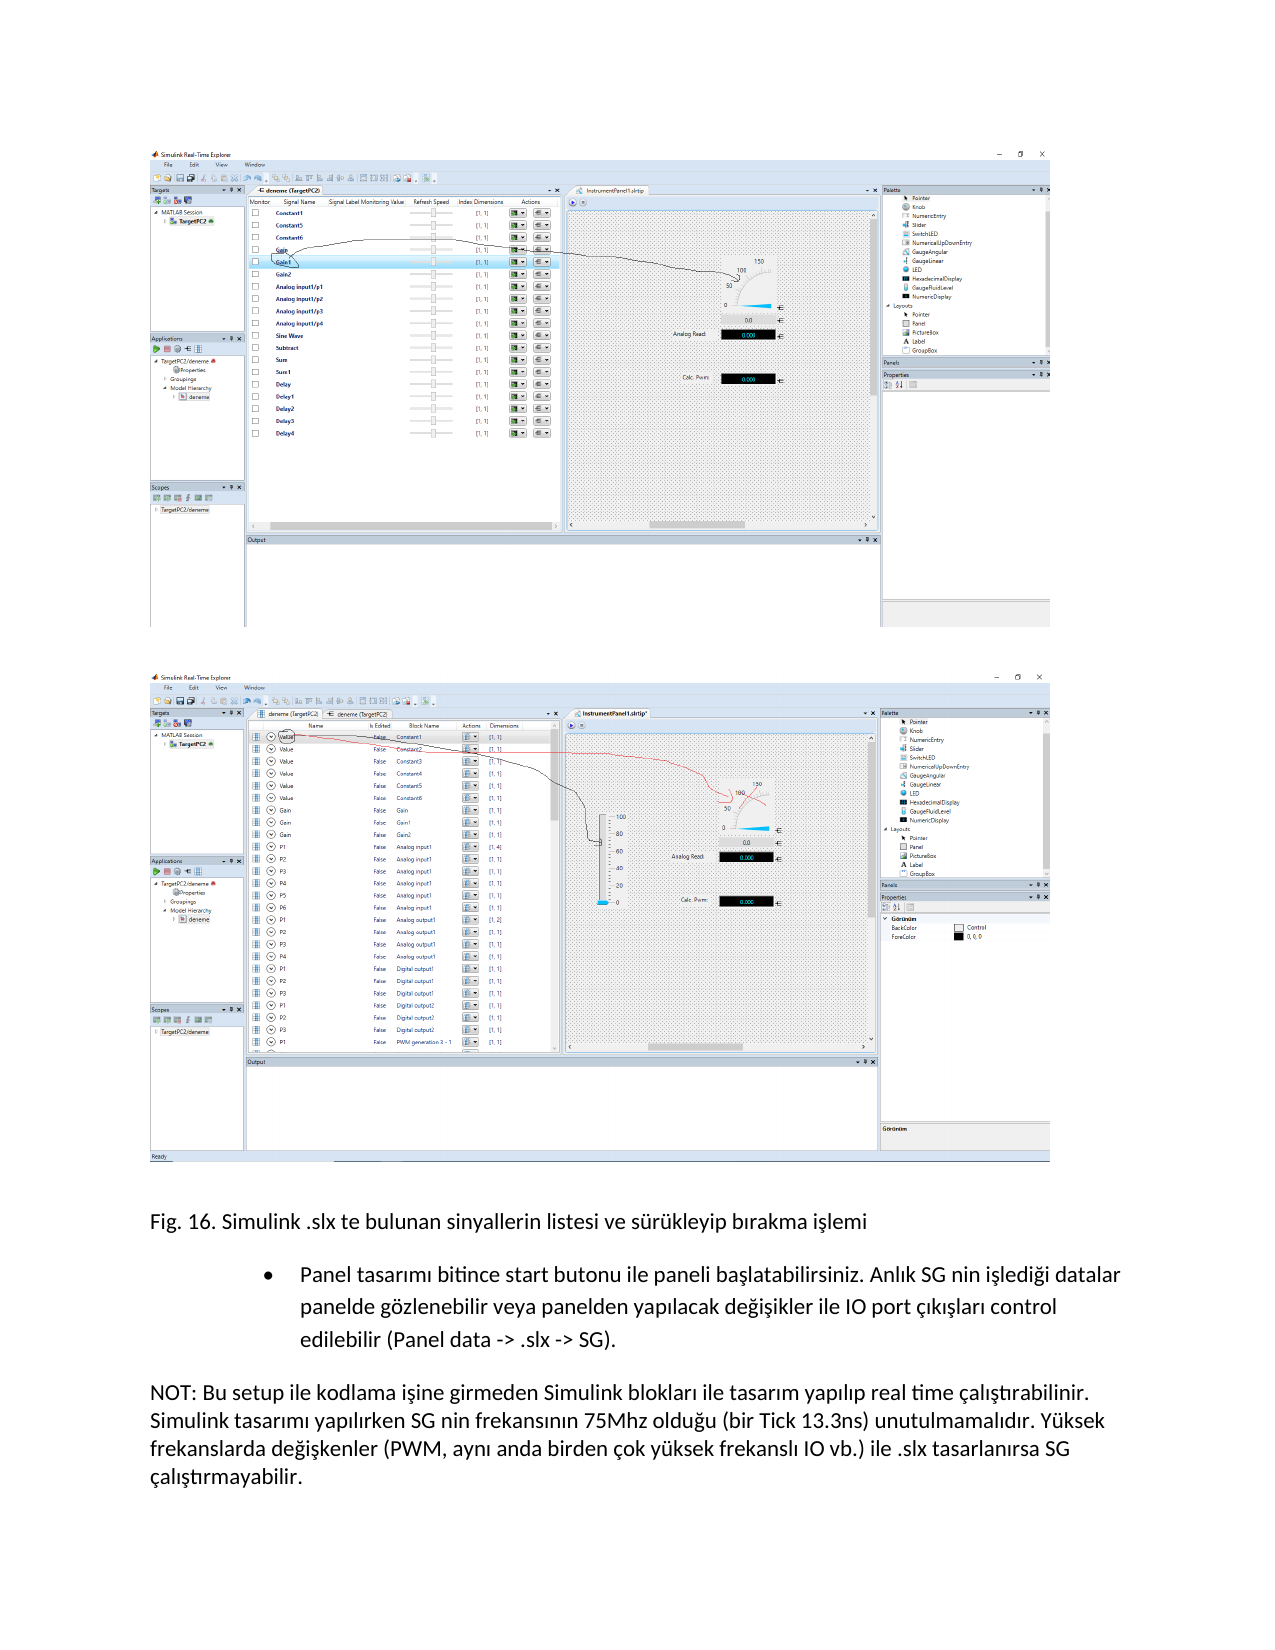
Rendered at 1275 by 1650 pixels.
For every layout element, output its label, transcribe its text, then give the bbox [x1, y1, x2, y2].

text Fig. 16. Simulink .slx te bulunan sinyallerin listesi ve sürükleyip bırakma işlemi [150, 1207, 1125, 1235]
text NOT: Bu setup ile kodlama işine girmeden Simulink blokları ile tasarım yapılıp real time çalıştırabilinir. Simulink tasarımı yapılırken SG nin frekansının 75Mhz olduğu (bir Tick 13.3ns) unutulmamalıdır. Yüksek frekanslarda değişkenler (PWM, aynı anda birden çok yüksek frekanslı IO vb.) ile .slx tasarlanırsa SG çalıştırmayabilir. [150, 1378, 1125, 1490]
list Panel tasarımı bitince start butonu ile paneli başlatabilirsiniz. Anlık SG nin işlediği datalar panelde gözlenebilir veya panelden yapılacak değişikler ile IO port çıkışları control edilebilir (Panel data -> .slx -> SG). [262, 1260, 1125, 1353]
picture [150, 150, 1050, 627]
picture [150, 672, 1050, 1162]
